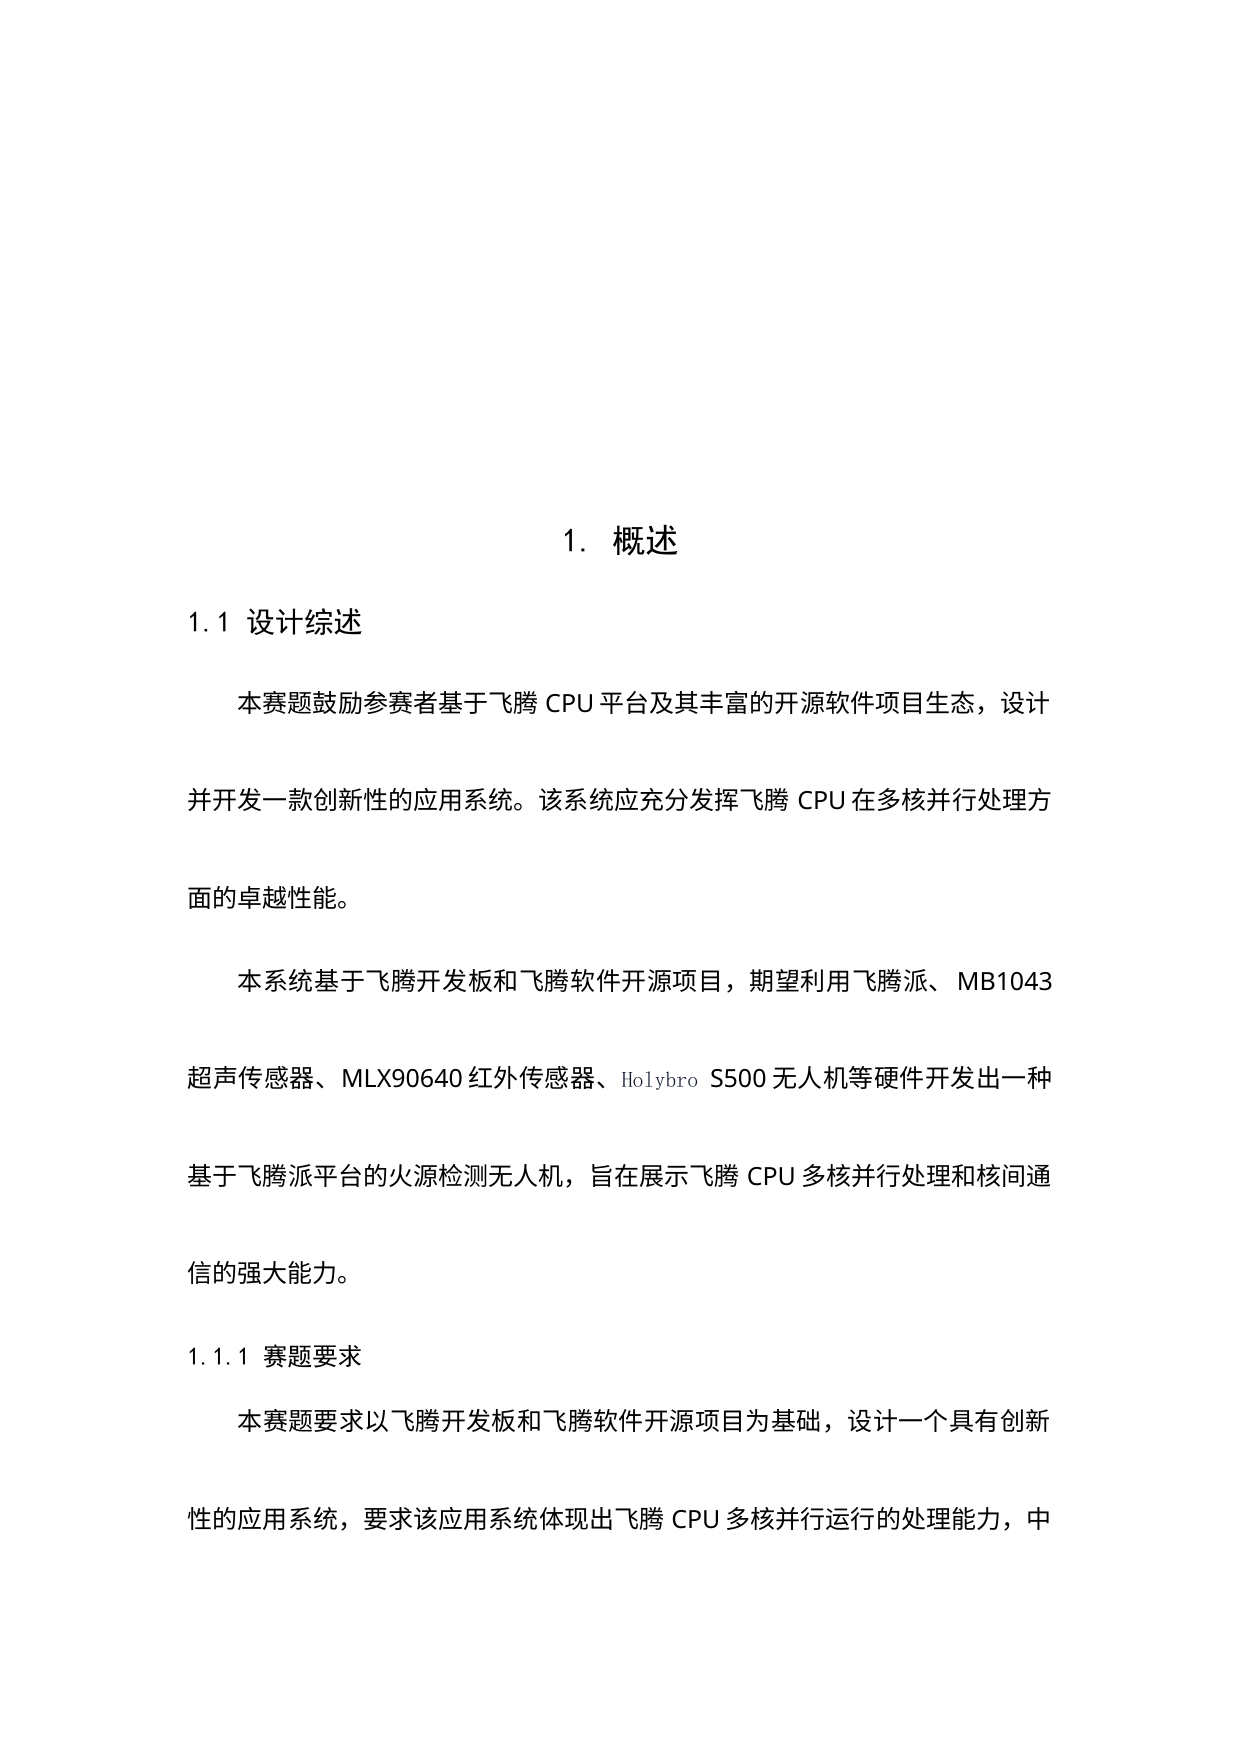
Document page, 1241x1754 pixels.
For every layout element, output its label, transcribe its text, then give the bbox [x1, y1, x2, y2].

text 1.1.1 赛题要求 [187, 1339, 1053, 1371]
text 1.1 设计综述 [187, 587, 1053, 652]
text 本赛题鼓励参赛者基于飞腾CPU平台及其丰富的开源软件项目生态，设计并开发一款创新性的应用系统。该系统应充分发挥飞腾CPU在多核并行处理方面的卓越性能。 [187, 669, 1053, 929]
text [187, 1387, 1053, 1550]
text 本系统基于飞腾开发板和飞腾软件开源项目，期望利用飞腾派、MB1043超声传感器、MLX90640红外传感器、Holybro S500无人机等硬件开发出一种基于飞腾派平台的火源检测无人机，旨在展示飞腾CPU多核并行处理和核间通信的强大能力。 [187, 947, 1053, 1304]
text 1. 概述 [187, 506, 1053, 571]
